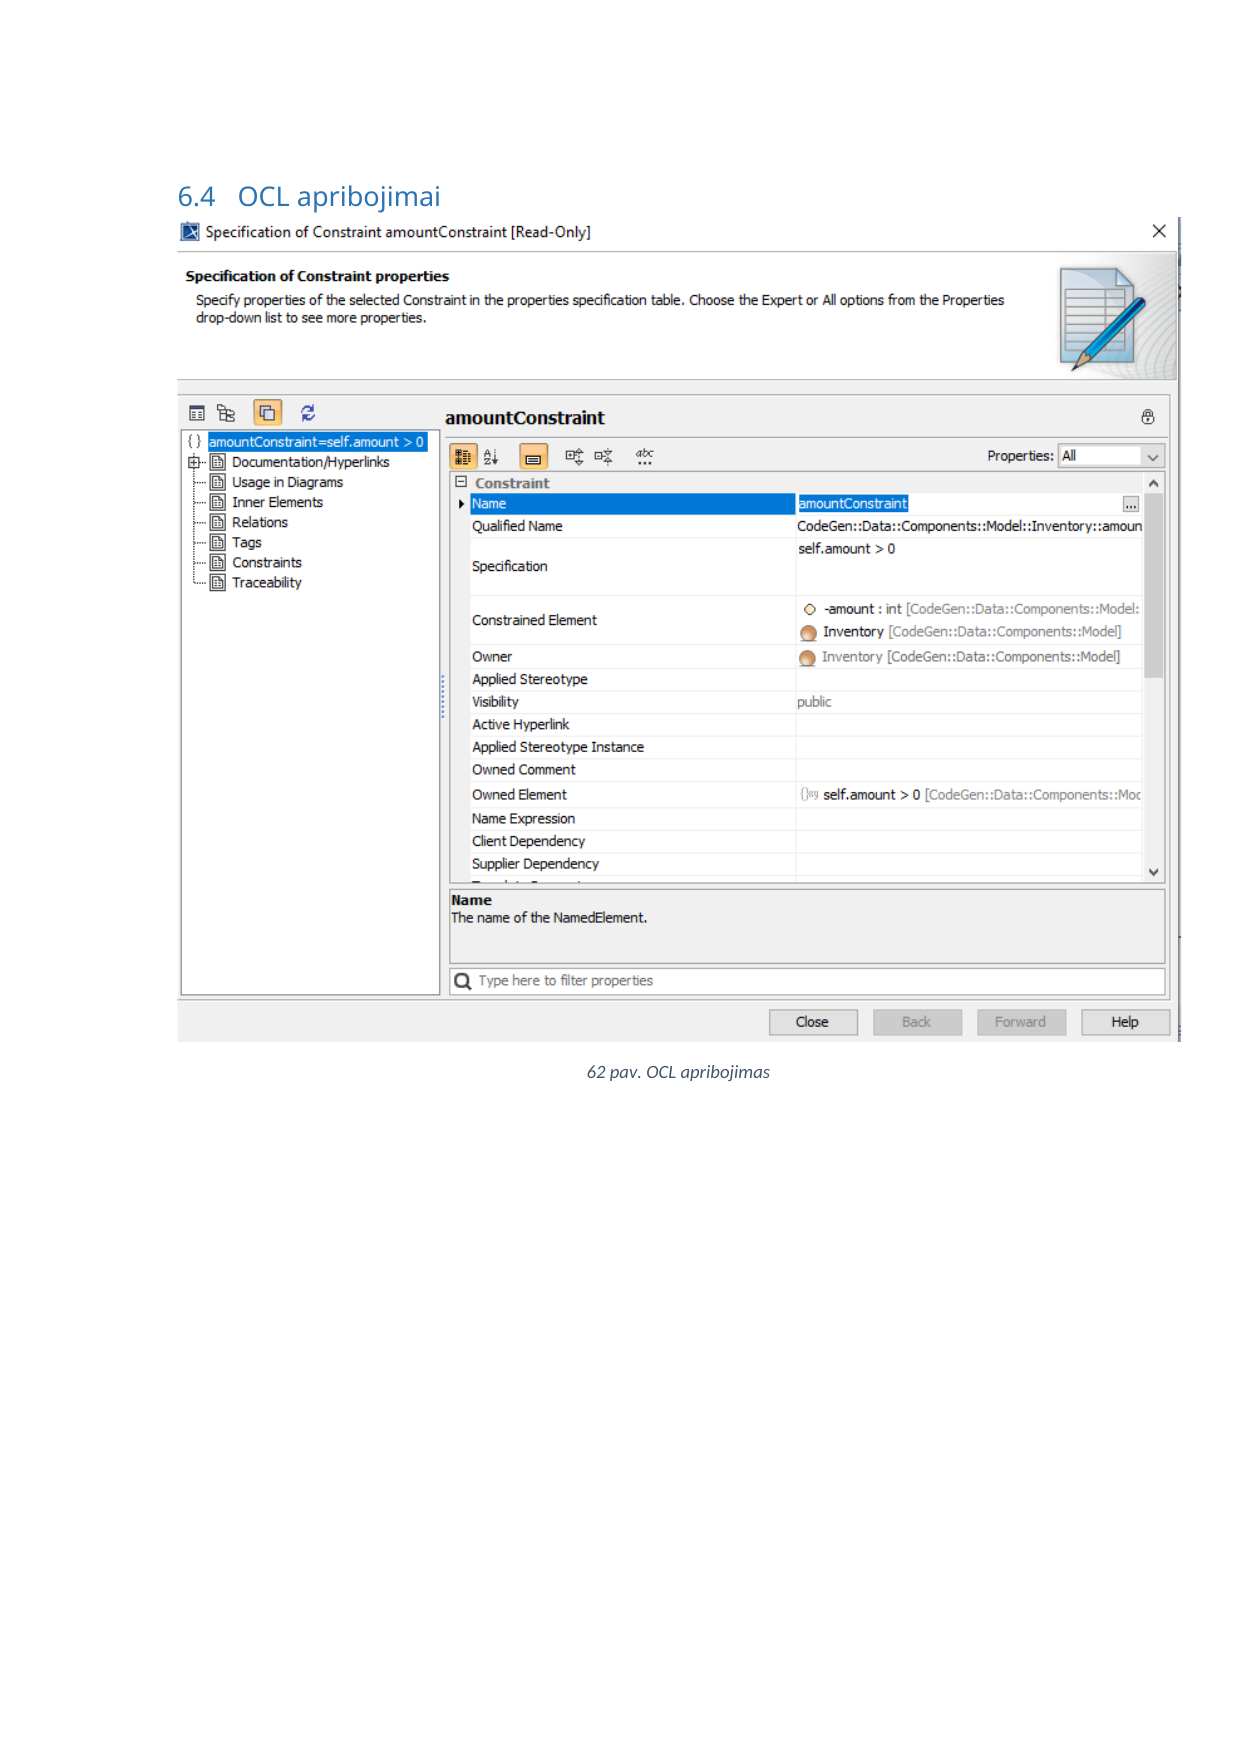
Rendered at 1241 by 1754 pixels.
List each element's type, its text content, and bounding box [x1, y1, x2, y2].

subtitle OCL apribojimai [177, 177, 1181, 214]
picture [177, 217, 1182, 1042]
